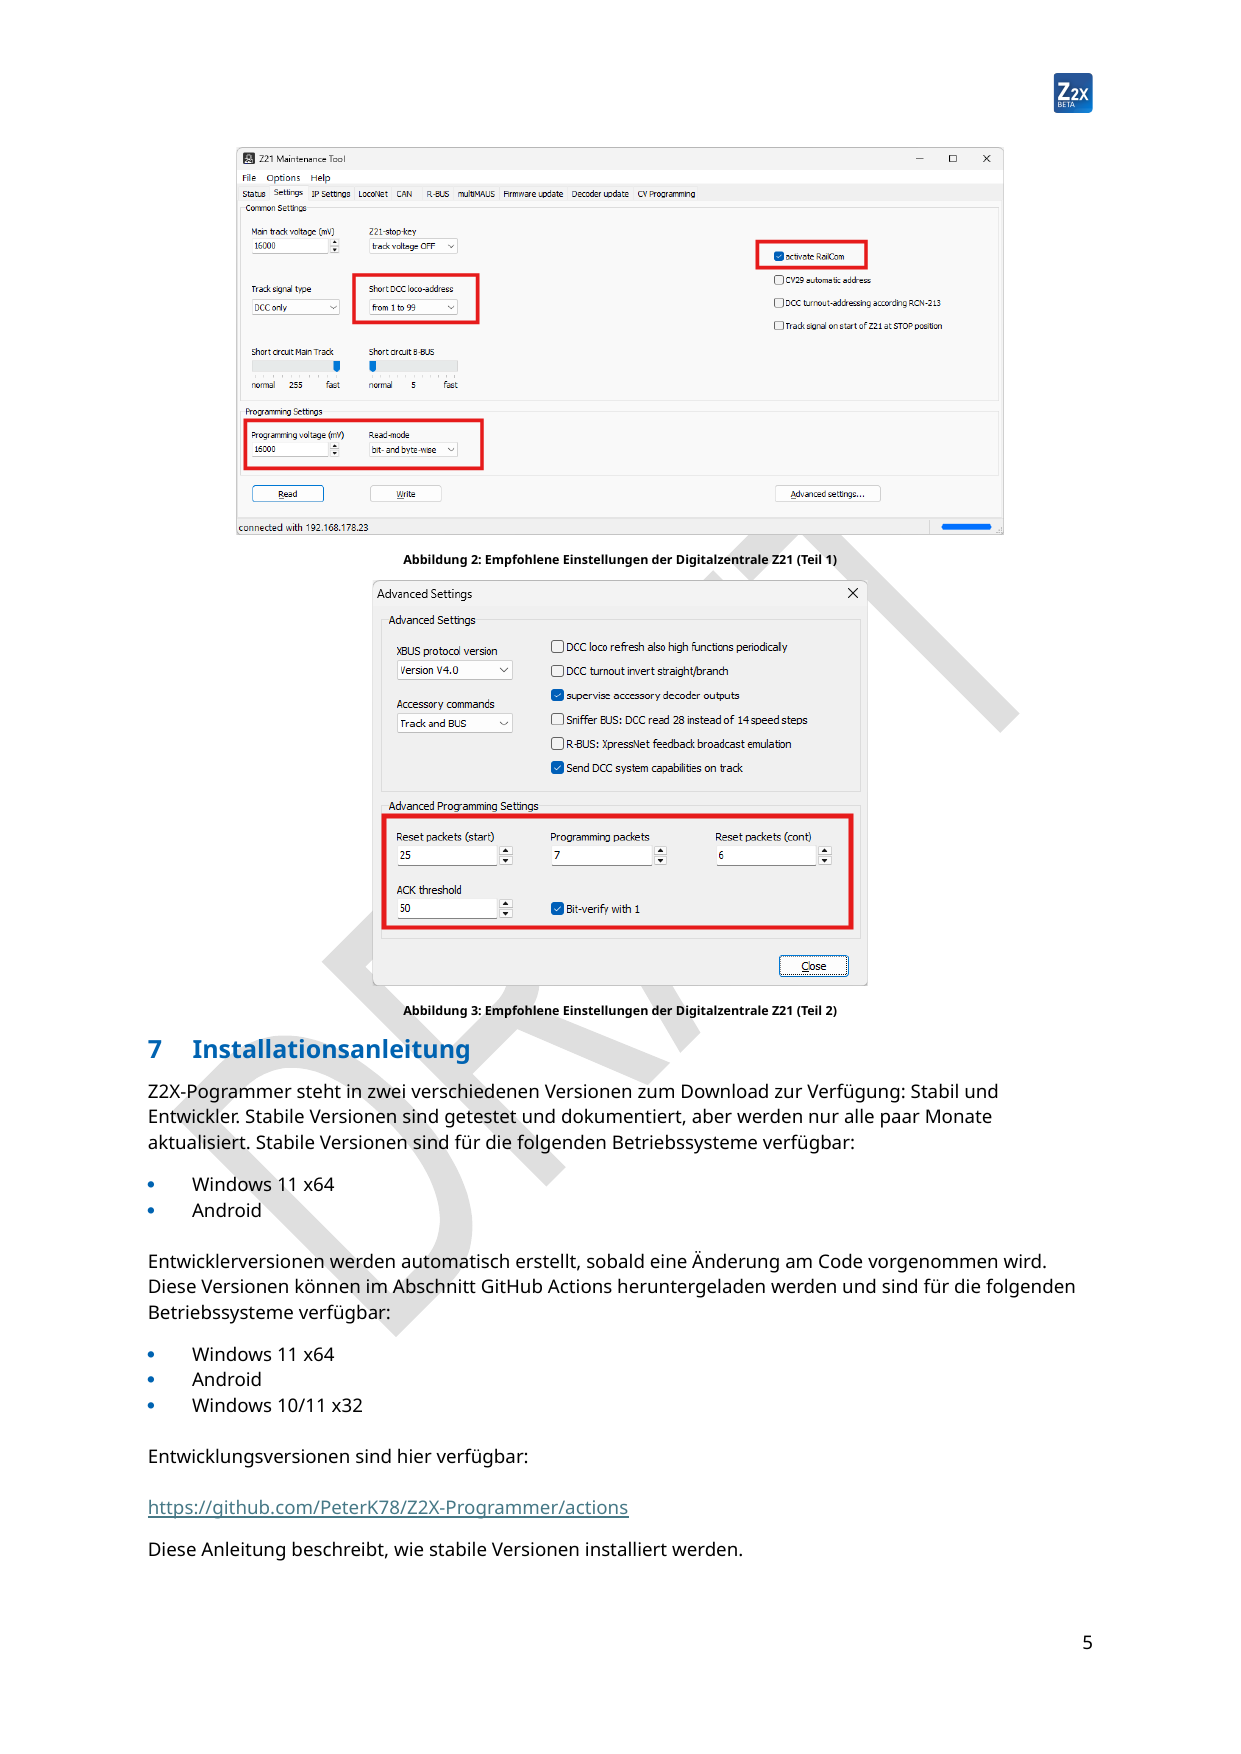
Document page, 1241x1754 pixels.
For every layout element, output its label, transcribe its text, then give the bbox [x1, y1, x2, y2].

subtitle Installationsanleitung [148, 1032, 1093, 1066]
text Entwicklerversionen werden automatisch erstellt, sobald eine Änderung am Code vorgenommen wird. Diese Versionen können im Abschnitt GitHub Actions heruntergeladen werden und sind für die folgenden Betriebssysteme verfügbar: [148, 1248, 1093, 1324]
text Diese Anleitung beschreibt, wie stabile Versionen installiert werden. [148, 1537, 1093, 1562]
picture [372, 580, 868, 986]
text Android [148, 1367, 1093, 1392]
picture [1053, 73, 1093, 113]
text Android [148, 1197, 1093, 1248]
picture [236, 147, 1004, 535]
text Windows 10/11 x32 [148, 1392, 1093, 1443]
text Z2X-Pogrammer steht in zwei verschiedenen Versionen zum Download zur Verfügung: Stabil und Entwickler. Stabile Versionen sind getestet und dokumentiert, aber werden nur alle paar Monate aktualisiert. Stabile Versionen sind für die folgenden Betriebssysteme verfügbar: [148, 1078, 1093, 1155]
text Windows 11 x64 [148, 1171, 1093, 1197]
text Windows 11 x64 [148, 1341, 1093, 1367]
text Entwicklungsversionen sind hier verfügbar: https://github.com/PeterK78/Z2X-Programmer/actions [148, 1443, 1093, 1520]
